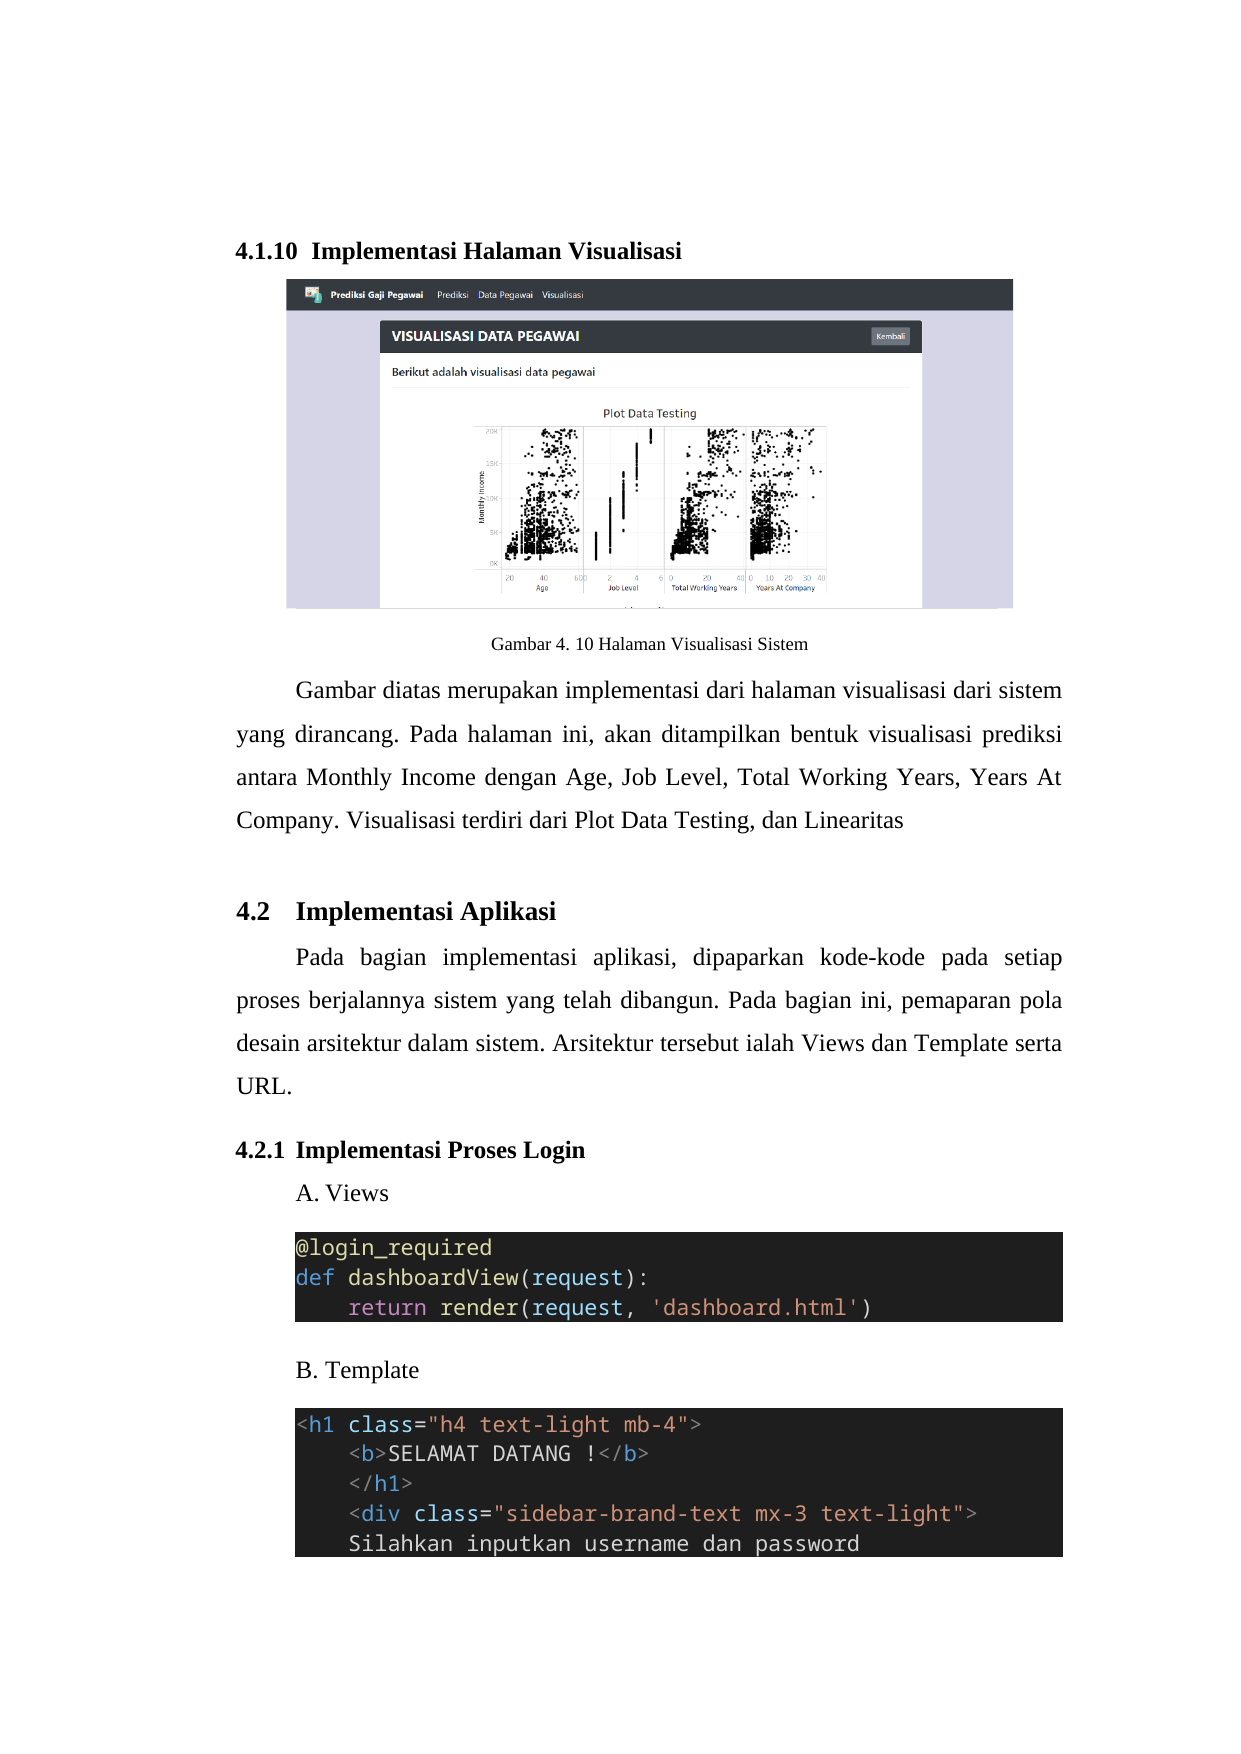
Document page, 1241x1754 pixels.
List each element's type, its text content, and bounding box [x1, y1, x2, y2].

text return render(request, 'dashboard.html') [295, 1292, 1063, 1322]
text @login_required [295, 1232, 1063, 1262]
picture [286, 279, 1014, 609]
text <h1 class="h4 text-light mb-4"> [295, 1408, 1063, 1438]
text Gambar diatas merupakan implementasi dari halaman visualisasi dari sistem yang dirancang. Pada halaman ini, akan ditampilkan bentuk visualisasi prediksi antara Monthly Income dengan Age, Job Level, Total Working Years, Years At Company. Visualisasi terdiri dari Plot Data Testing, dan Linearitas [236, 676, 1063, 834]
text <b>SELAMAT DATANG !</b> [295, 1438, 1063, 1468]
text <div class="sidebar-brand-text mx-3 text-light"> [295, 1498, 1063, 1528]
text def dashboardView(request): [295, 1262, 1063, 1292]
subtitle Implementasi Proses Login [235, 1135, 1063, 1164]
subtitle Implementasi Halaman Visualisasi [235, 236, 1063, 265]
list Views [295, 1178, 1063, 1207]
text Gambar 4. 10 Halaman Visualisasi Sistem [236, 633, 1063, 655]
list Template [295, 1355, 1063, 1383]
text Silahkan inputkan username dan password [295, 1528, 1063, 1557]
text </h1> [295, 1468, 1063, 1498]
subtitle Implementasi Aplikasi [236, 895, 1063, 926]
text Pada bagian implementasi aplikasi, dipaparkan kode-kode pada setiap proses berjalannya sistem yang telah dibangun. Pada bagian ini, pemaparan pola desain arsitektur dalam sistem. Arsitektur tersebut ialah Views dan Template serta URL. [236, 942, 1063, 1100]
